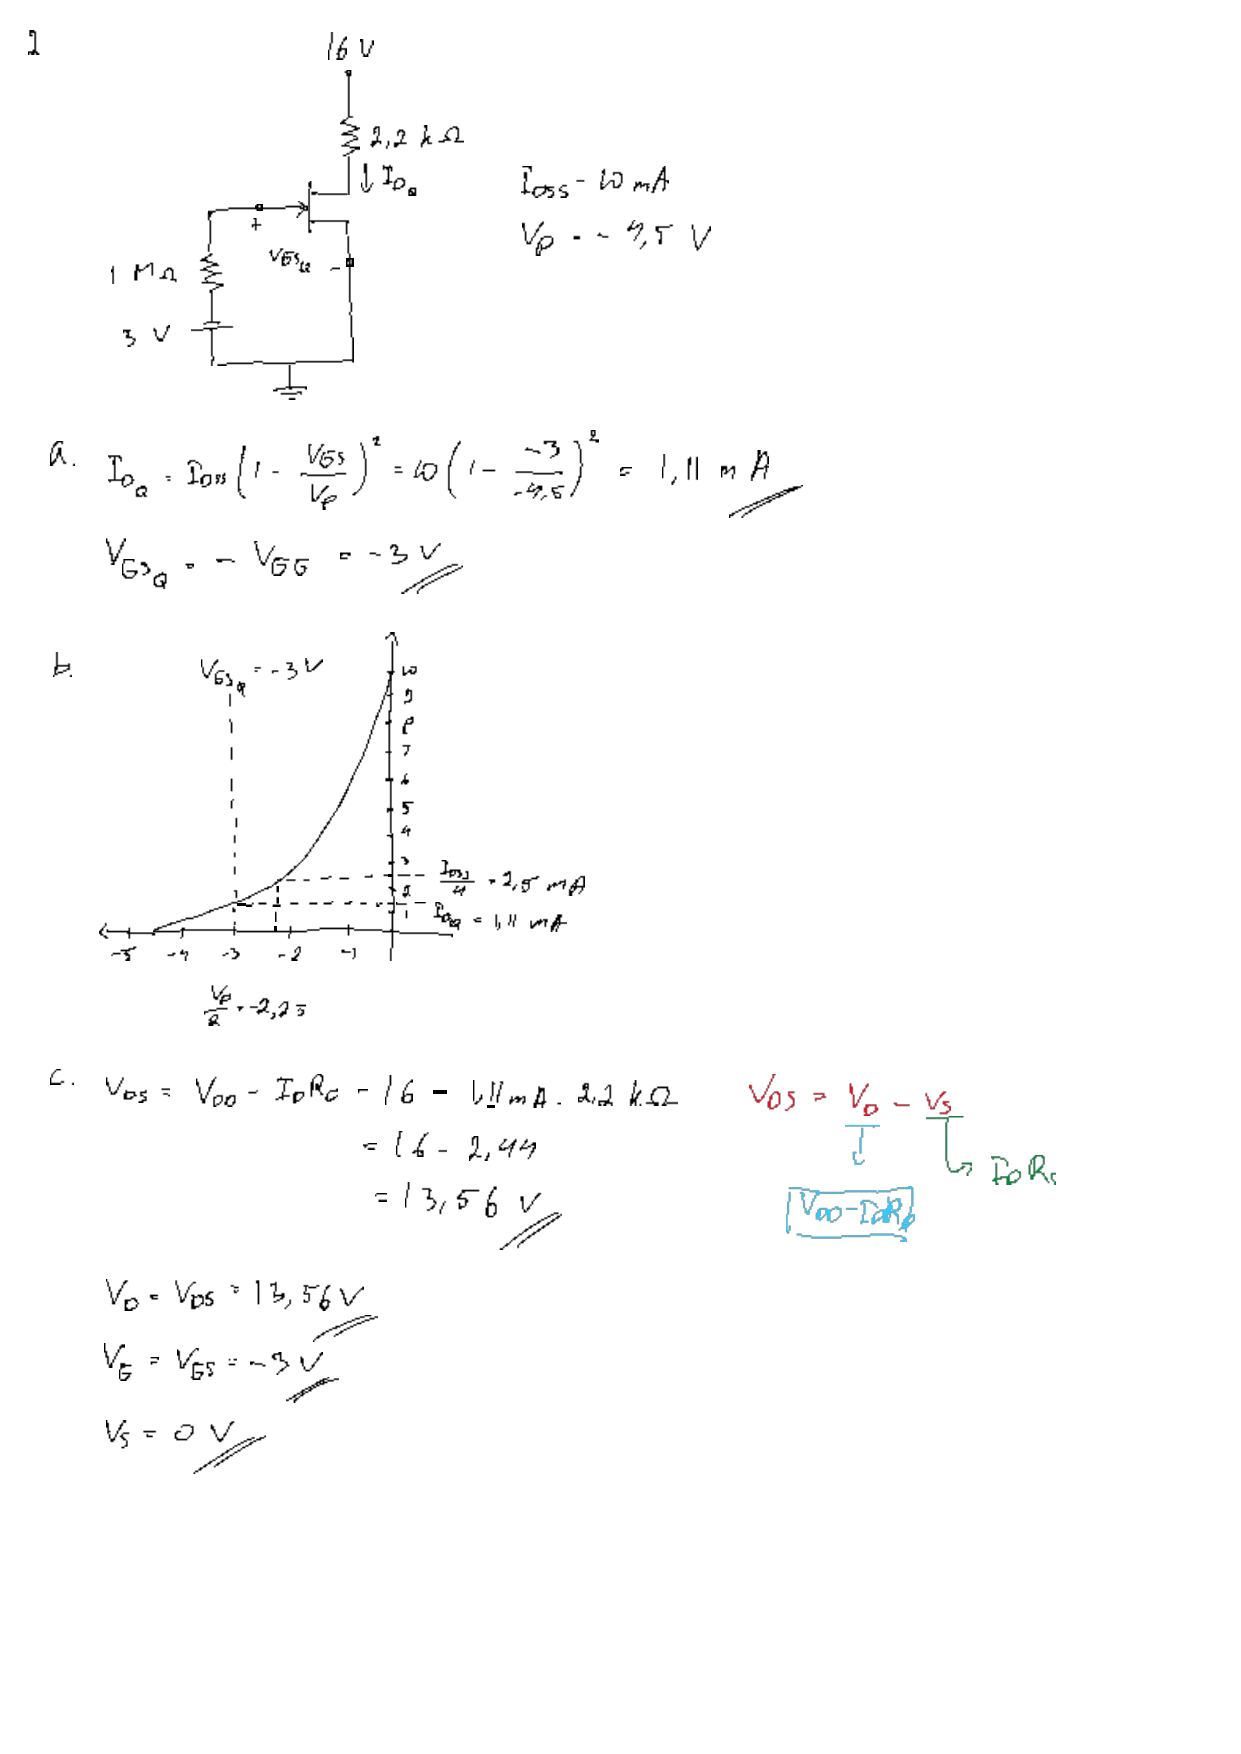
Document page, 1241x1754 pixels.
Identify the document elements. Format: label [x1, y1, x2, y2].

picture [106, 1420, 266, 1474]
picture [328, 32, 347, 60]
picture [106, 1279, 364, 1311]
picture [469, 1136, 536, 1161]
picture [53, 652, 72, 677]
picture [50, 1069, 74, 1085]
picture [361, 125, 464, 196]
picture [363, 1143, 377, 1150]
picture [196, 1074, 338, 1107]
picture [104, 1343, 159, 1381]
picture [360, 39, 374, 57]
picture [250, 1352, 323, 1375]
picture [521, 166, 669, 198]
picture [845, 1125, 880, 1165]
picture [313, 1315, 378, 1342]
picture [108, 430, 599, 510]
picture [106, 537, 194, 589]
picture [396, 1131, 447, 1157]
picture [662, 454, 698, 485]
picture [620, 467, 632, 476]
picture [340, 543, 463, 594]
picture [749, 1074, 972, 1176]
picture [106, 1076, 170, 1103]
picture [578, 1080, 678, 1106]
picture [204, 984, 306, 1026]
picture [99, 632, 585, 961]
picture [433, 1090, 447, 1094]
picture [473, 1080, 561, 1108]
picture [405, 1182, 562, 1250]
picture [721, 450, 769, 481]
picture [286, 1377, 339, 1403]
picture [991, 1155, 1056, 1185]
picture [177, 1348, 237, 1380]
picture [111, 70, 360, 400]
picture [28, 30, 43, 55]
picture [358, 1089, 368, 1096]
picture [50, 441, 75, 466]
picture [123, 325, 170, 347]
picture [522, 220, 711, 256]
picture [729, 485, 803, 518]
picture [786, 1186, 915, 1242]
picture [375, 1193, 387, 1202]
picture [385, 1075, 413, 1105]
picture [216, 541, 309, 576]
